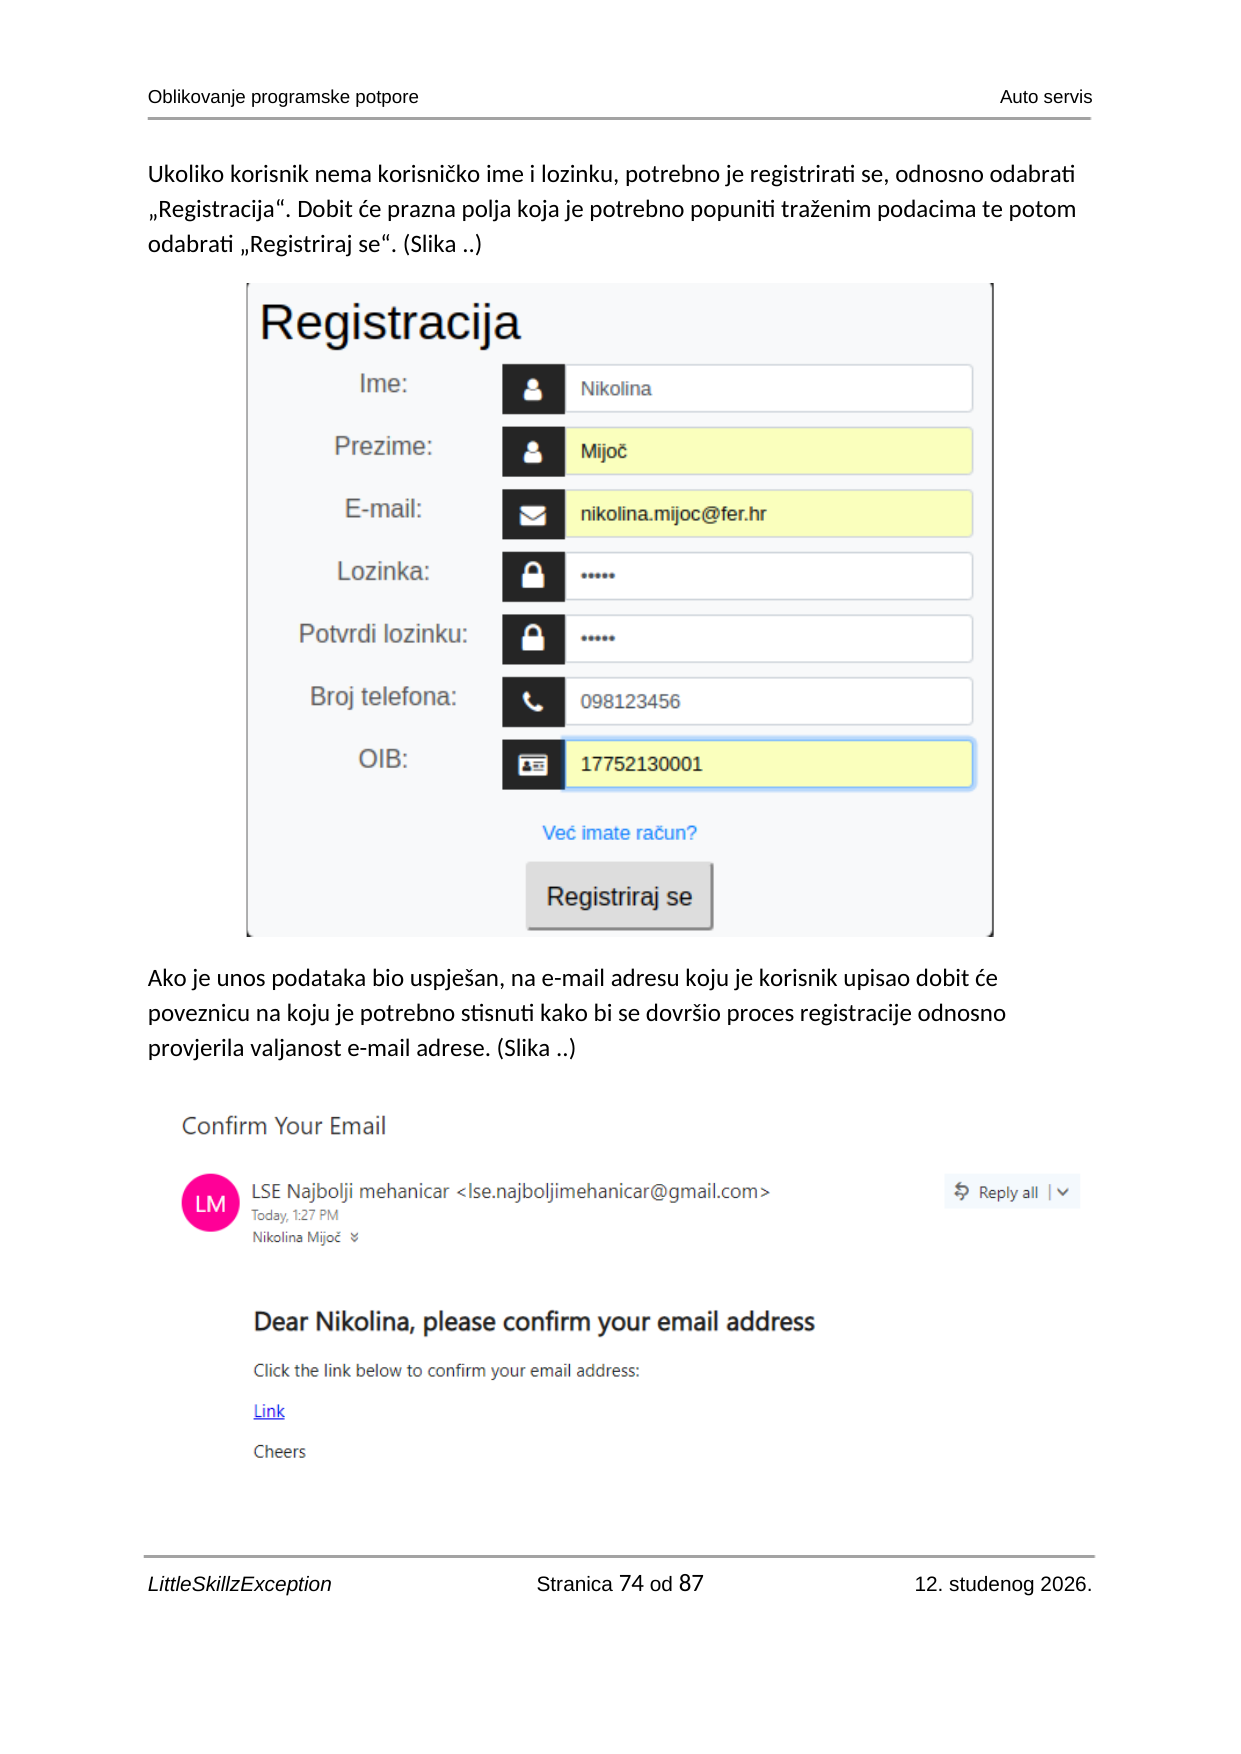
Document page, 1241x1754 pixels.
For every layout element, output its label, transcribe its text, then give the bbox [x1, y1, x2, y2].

text Ukoliko korisnik nema korisničko ime i lozinku, potrebno je registrirati se, odnosno odabrati „Registracija“. Dobit će prazna polja koja je potrebno popuniti traženim podacima te potom odabrati „Registriraj se“. (Slika ..) [148, 158, 1093, 258]
picture [246, 283, 994, 937]
picture [147, 1088, 1093, 1503]
text Ako je unos podataka bio uspješan, na e-mail adresu koju je korisnik upisao dobit će poveznicu na koju je potrebno stisnuti kako bi se dovršio proces registracije odnosno provjerila valjanost e-mail adrese. (Slika ..) [148, 962, 1093, 1063]
